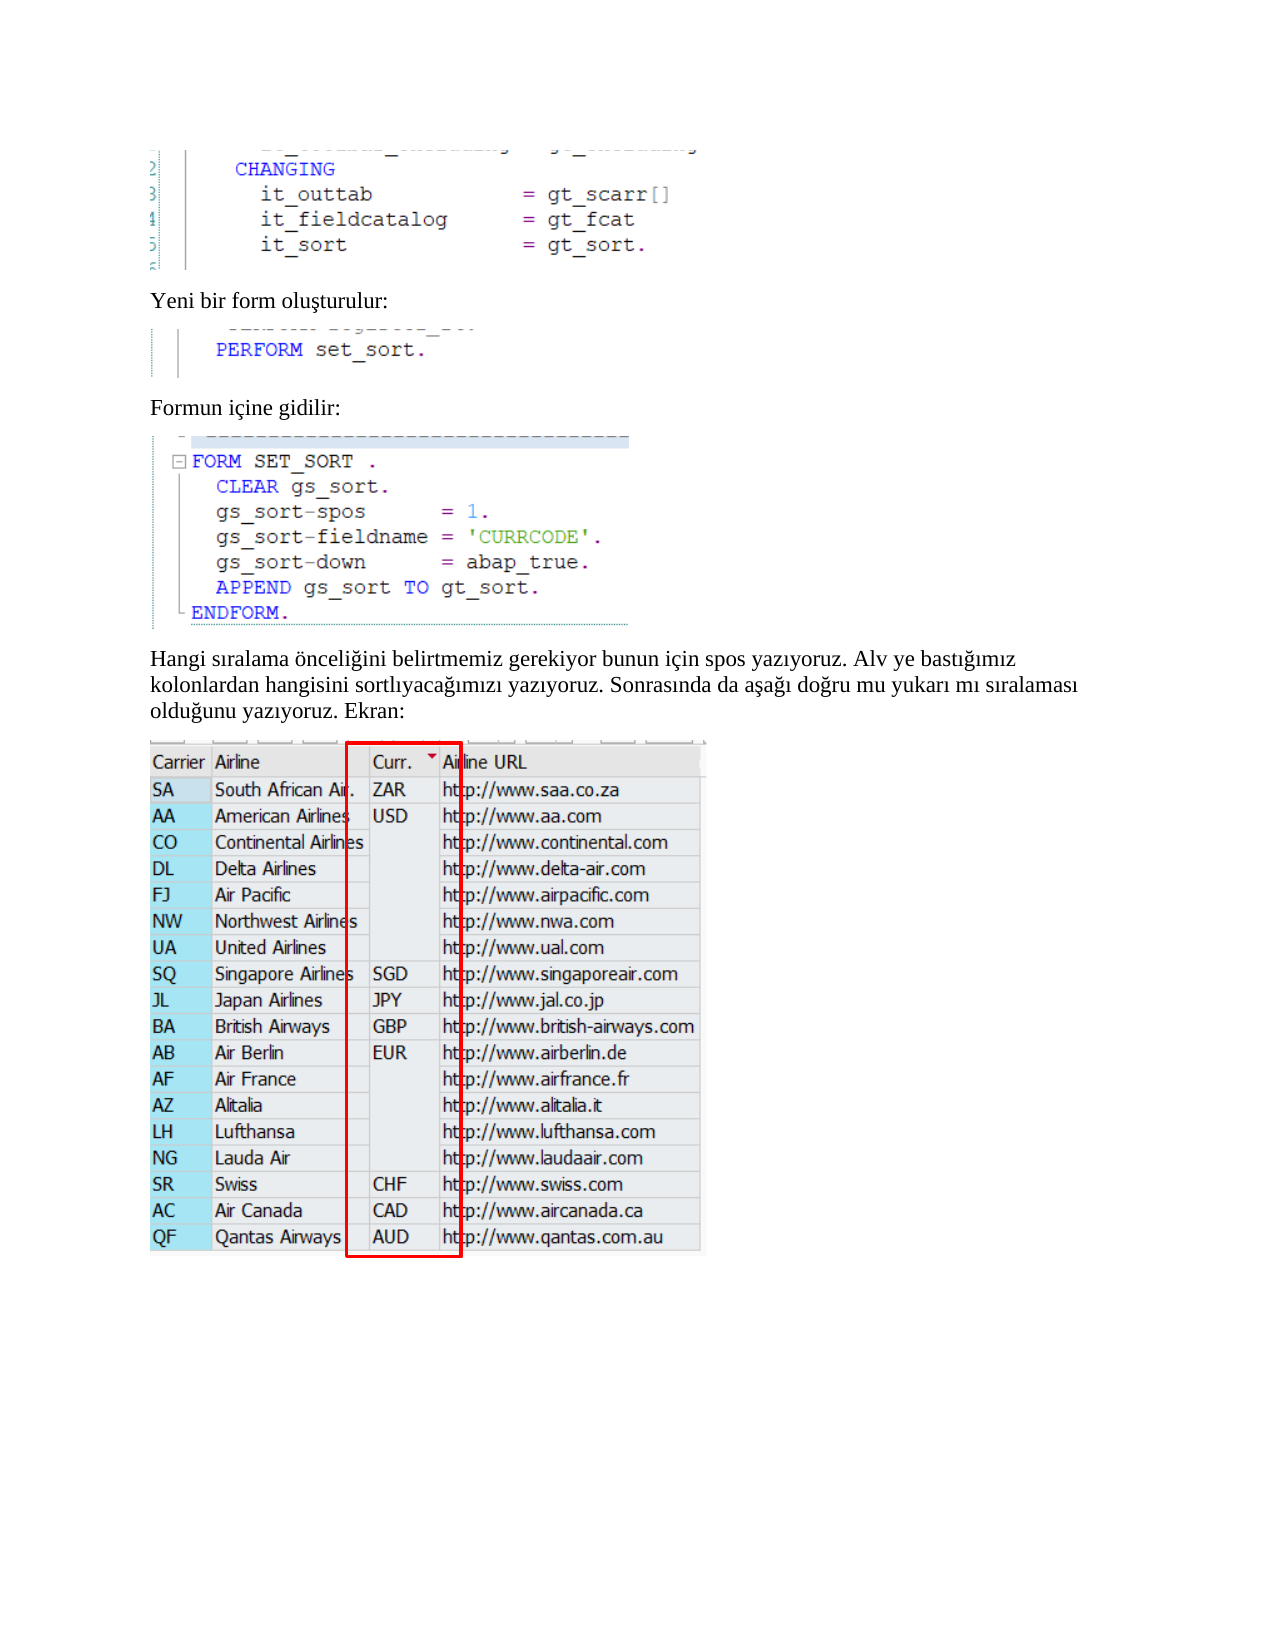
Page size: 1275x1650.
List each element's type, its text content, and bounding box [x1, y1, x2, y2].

picture [150, 436, 629, 629]
picture [150, 150, 733, 270]
text Yeni bir form oluşturulur: [150, 287, 1125, 313]
picture [150, 329, 484, 378]
text Hangi sıralama önceliğini belirtmemiz gerekiyor bunun için spos yazıyoruz. Alv ye bastığımız kolonlardan hangisini sortlıyacağımızı yazıyoruz. Sonrasında da aşağı doğru mu yukarı mı sıralaması olduğunu yazıyoruz. Ekran: [150, 645, 1125, 724]
picture [348, 745, 459, 1255]
picture [150, 740, 707, 1256]
text Formun içine gidilir: [150, 394, 1125, 420]
